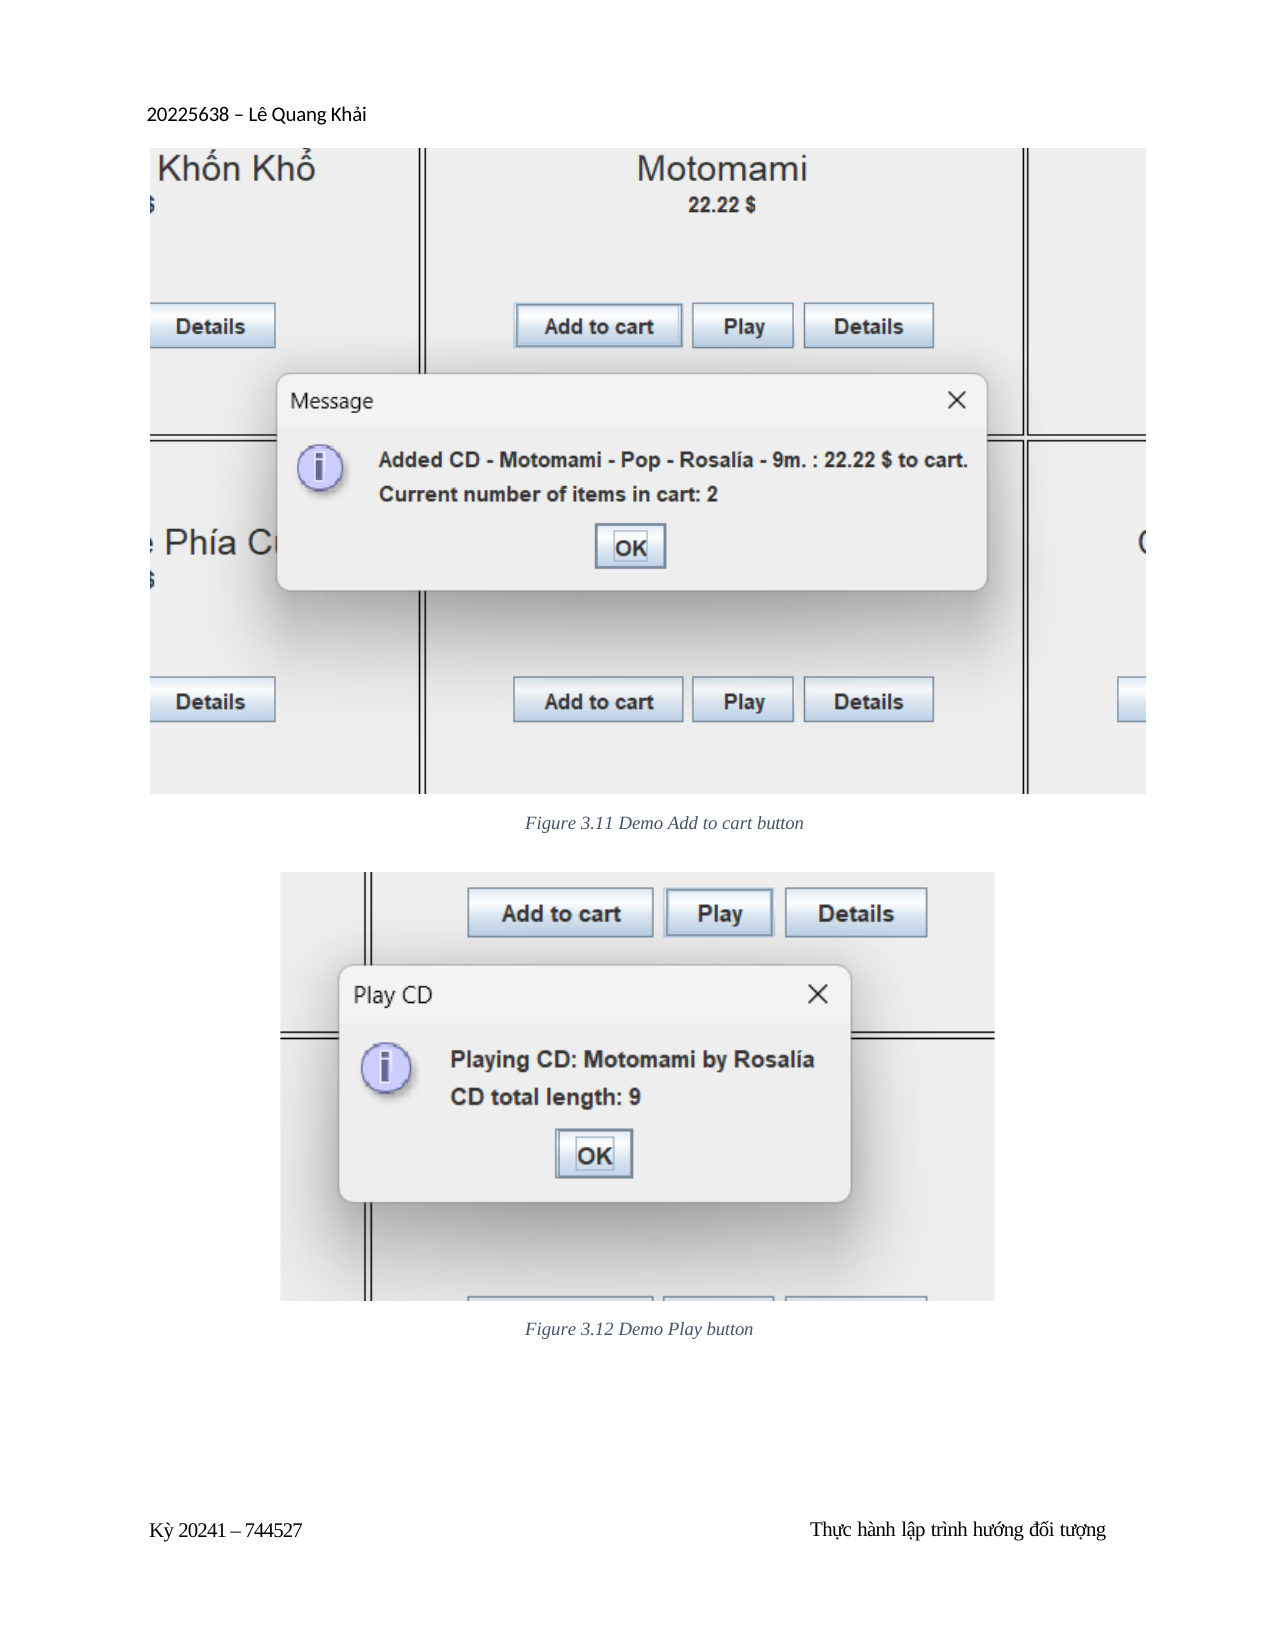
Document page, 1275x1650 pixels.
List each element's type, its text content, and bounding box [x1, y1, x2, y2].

picture [150, 148, 1146, 794]
text Figure 3.12 Demo Play button [460, 868, 1135, 1339]
picture [280, 872, 995, 1301]
text Figure 3.11 Demo Add to cart button [525, 812, 1135, 833]
